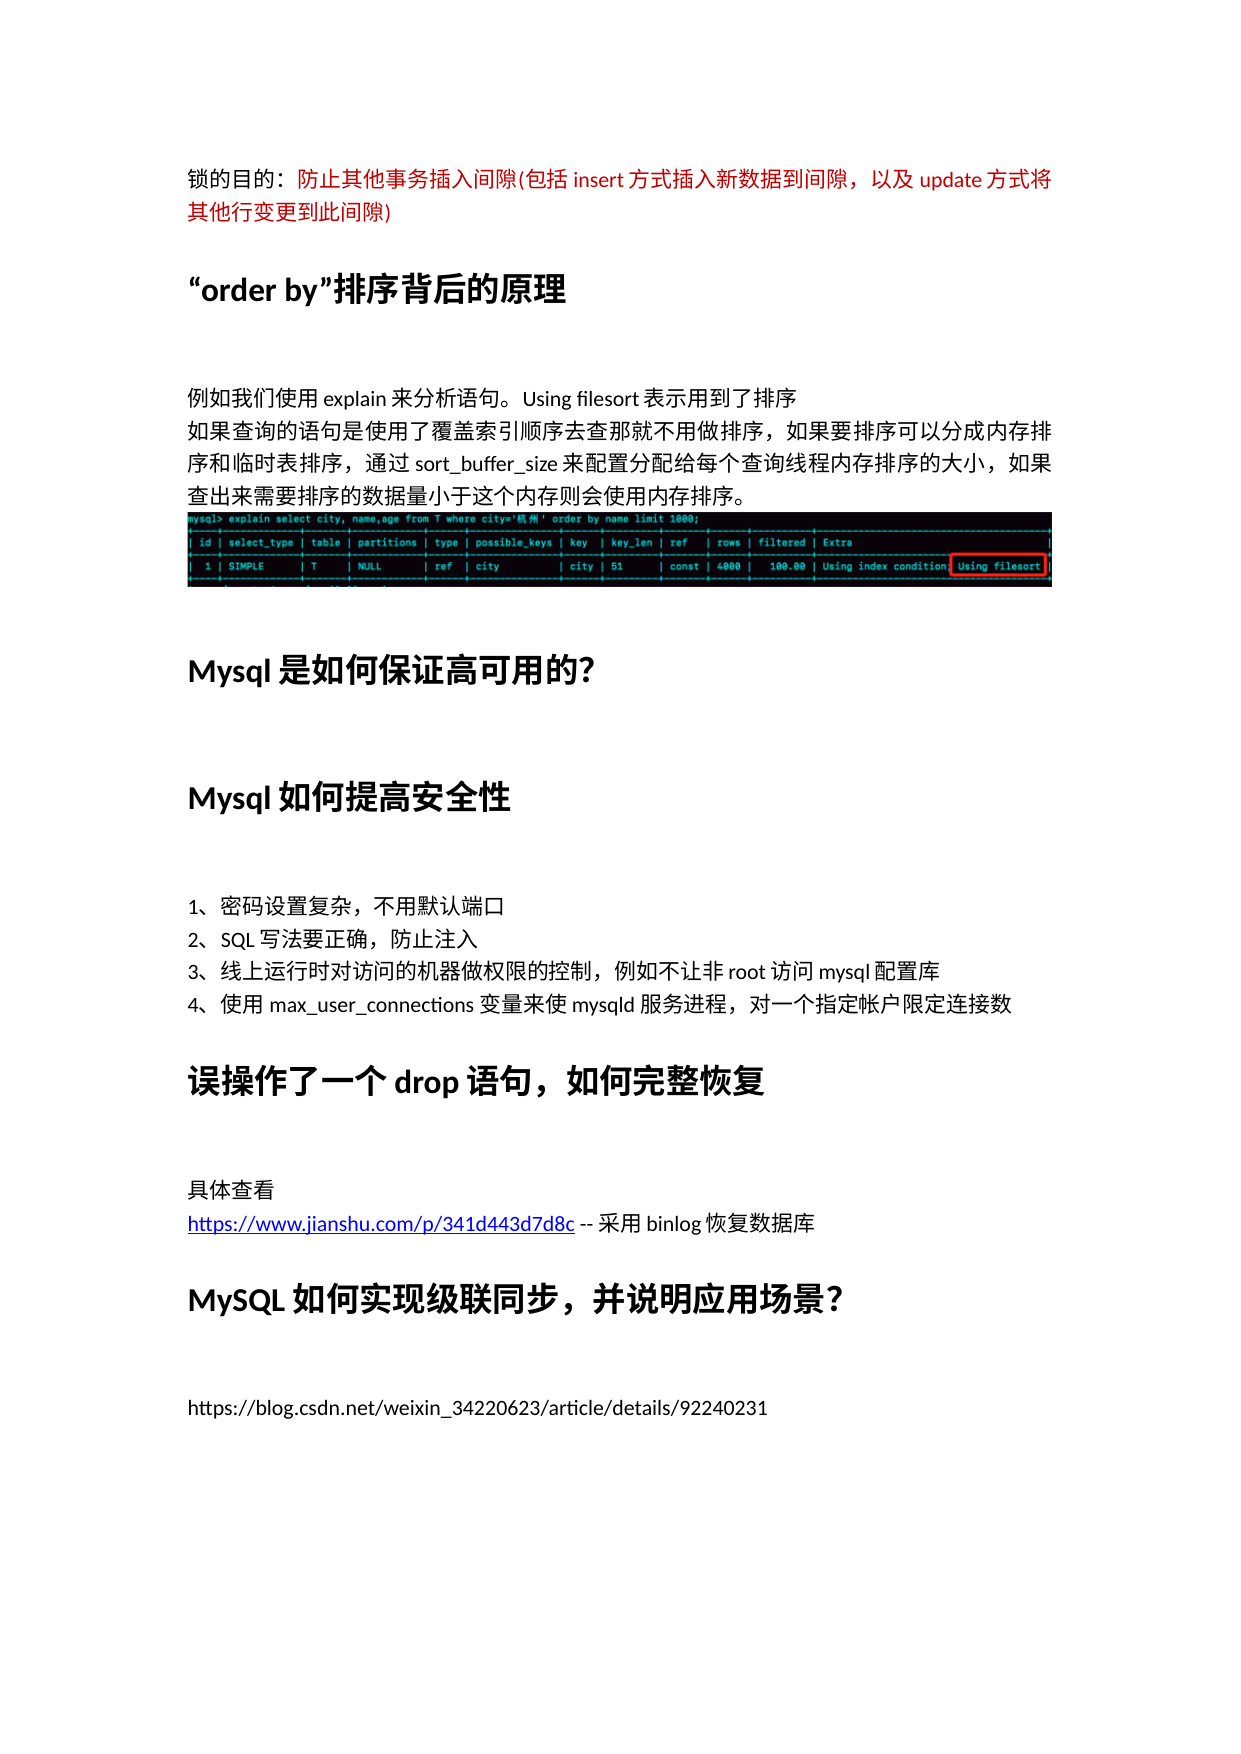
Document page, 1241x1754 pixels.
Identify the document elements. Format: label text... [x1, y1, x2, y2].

picture [187, 510, 1053, 588]
text 如果查询的语句是使用了覆盖索引顺序去查那就不用做排序，如果要排序可以分成内存排序和临时表排序，通过sort_buffer_size来配置分配给每个查询线程内存排序的大小，如果查出来需要排序的数据量小于这个内存则会使用内存排序。 [187, 413, 1053, 510]
list 密码设置复杂，不用默认端口 [187, 889, 1053, 921]
list SQL写法要正确，防止注入 [187, 921, 1053, 954]
subtitle MySQL 如何实现级联同步，并说明应用场景？ [187, 1265, 1053, 1330]
text 例如我们使用explain来分析语句。Using filesort表示用到了排序 [187, 381, 1053, 413]
list 线上运行时对访问的机器做权限的控制，例如不让非root访问mysql配置库 [187, 954, 1053, 986]
subtitle Mysql如何提高安全性 [187, 762, 1053, 827]
text https://blog.csdn.net/weixin_34220623/article/details/92240231 [187, 1392, 1053, 1424]
text 具体查看 [187, 1173, 1053, 1205]
subtitle Mysql是如何保证高可用的？ [187, 635, 1053, 700]
list 使用 max_user_connections 变量来使 mysqld 服务进程，对一个指定帐户限定连接数 [187, 986, 1053, 1019]
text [187, 162, 1053, 227]
subtitle 误操作了一个drop语句，如何完整恢复 [187, 1046, 1053, 1111]
subtitle “order by”排序背后的原理 [187, 254, 1053, 319]
text https://www.jianshu.com/p/341d443d7d8c -- 采用binlog恢复数据库 [187, 1205, 1053, 1238]
